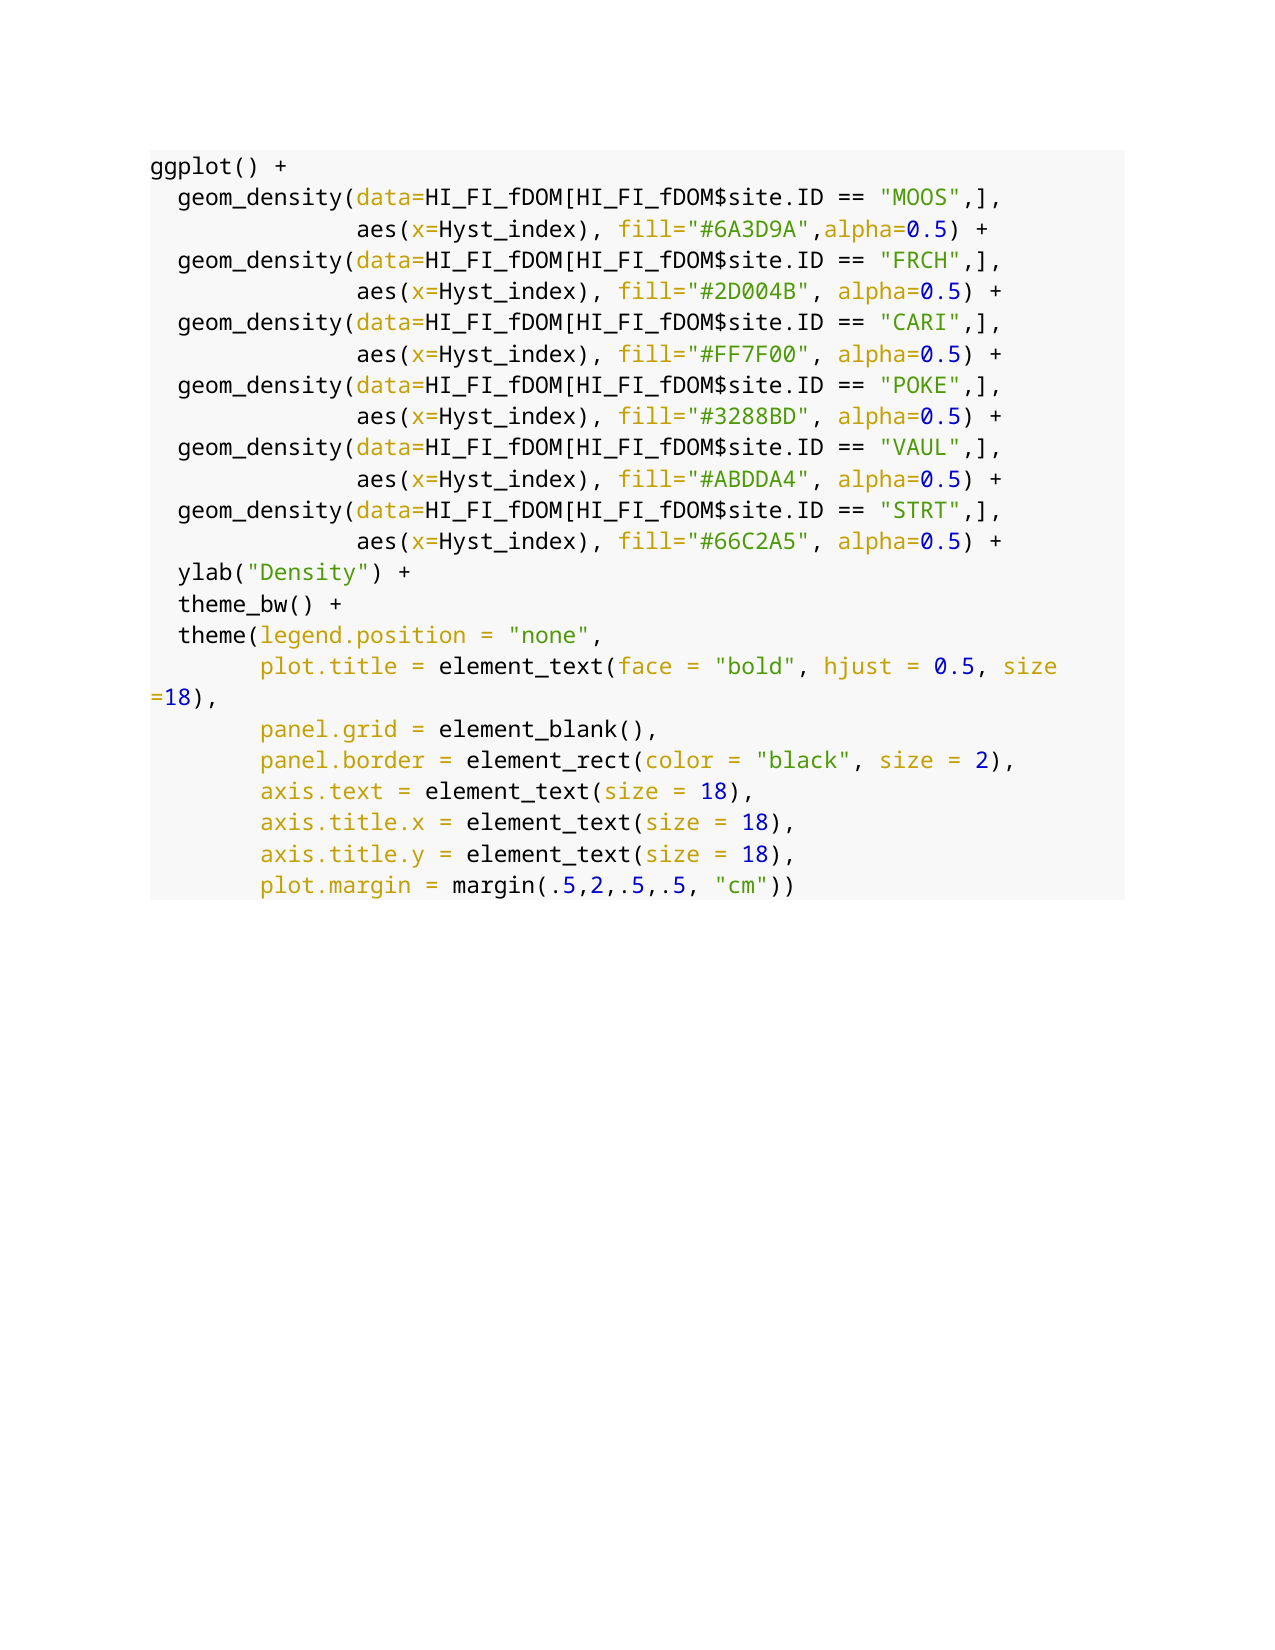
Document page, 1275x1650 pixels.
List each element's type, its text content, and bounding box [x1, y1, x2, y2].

text ggplot() + geom_density(data=HI_FI_fDOM[HI_FI_fDOM$site.ID == "MOOS",], aes(x=Hyst_index), fill="#6A3D9A",alpha=0.5) + geom_density(data=HI_FI_fDOM[HI_FI_fDOM$site.ID == "FRCH",], aes(x=Hyst_index), fill="#2D004B", alpha=0.5) + geom_density(data=HI_FI_fDOM[HI_FI_fDOM$site.ID == "CARI",], aes(x=Hyst_index), fill="#FF7F00", alpha=0.5) + geom_density(data=HI_FI_fDOM[HI_FI_fDOM$site.ID == "POKE",], aes(x=Hyst_index), fill="#3288BD", alpha=0.5) + geom_density(data=HI_FI_fDOM[HI_FI_fDOM$site.ID == "VAUL",], aes(x=Hyst_index), fill="#ABDDA4", alpha=0.5) + geom_density(data=HI_FI_fDOM[HI_FI_fDOM$site.ID == "STRT",], aes(x=Hyst_index), fill="#66C2A5", alpha=0.5) + ylab("Density") + theme_bw() + theme(legend.position = "none", plot.title = element_text(face = "bold", hjust = 0.5, size =18), panel.grid = element_blank(), panel.border = element_rect(color = "black", size = 2), axis.text = element_text(size = 18), axis.title.x = element_text(size = 18), axis.title.y = element_text(size = 18), plot.margin = margin(.5,2,.5,.5, "cm")) [150, 150, 1125, 900]
